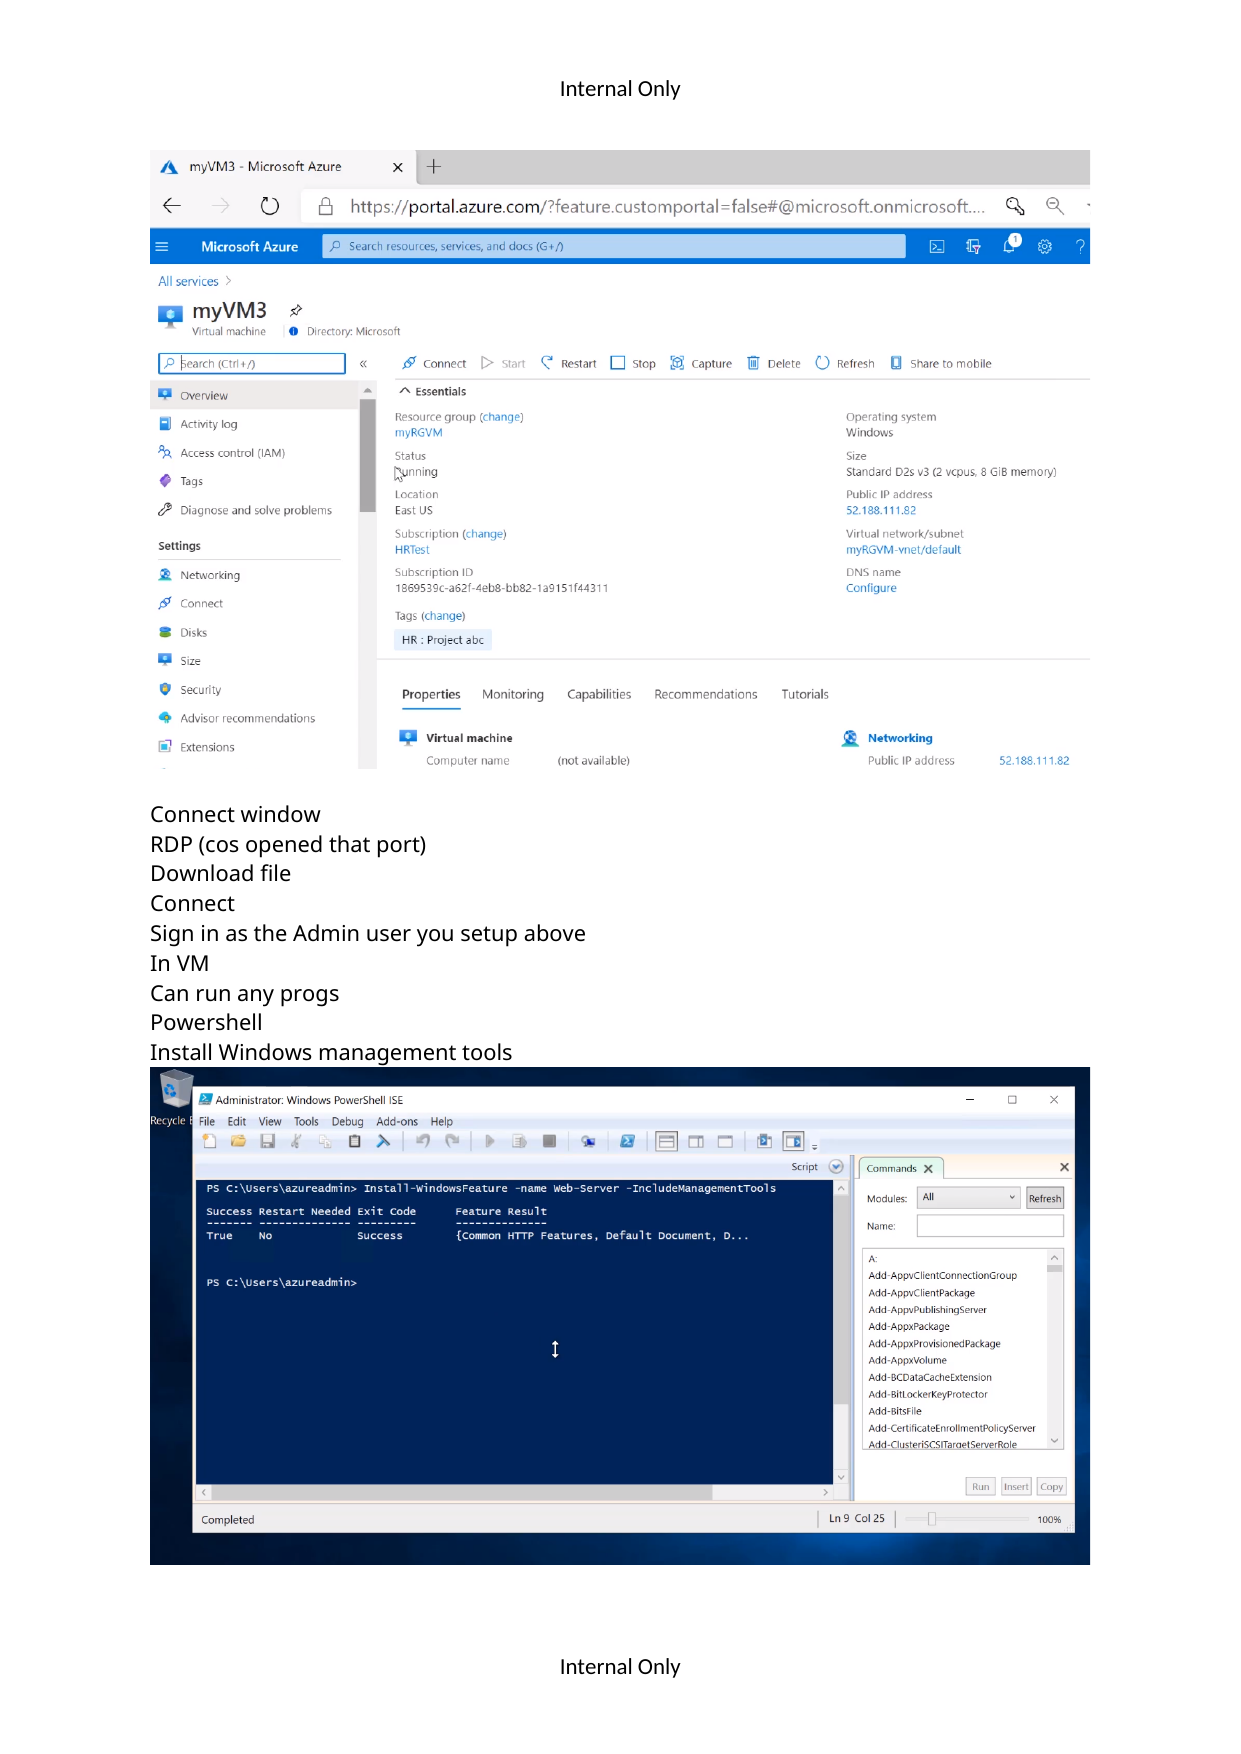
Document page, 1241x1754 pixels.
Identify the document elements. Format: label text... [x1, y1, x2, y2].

text In VM [150, 948, 1090, 978]
picture [150, 150, 1091, 769]
text Can run any progs [150, 978, 1090, 1007]
text Powershell [150, 1007, 1090, 1037]
text Sign in as the Admin user you setup above [150, 918, 1090, 948]
text Download file [150, 858, 1090, 888]
text Install Windows management tools [150, 1037, 1090, 1067]
picture [150, 1067, 1091, 1565]
text Connect [150, 888, 1090, 918]
text RDP (cos opened that port) [150, 829, 1090, 858]
text Connect window [150, 799, 1090, 829]
